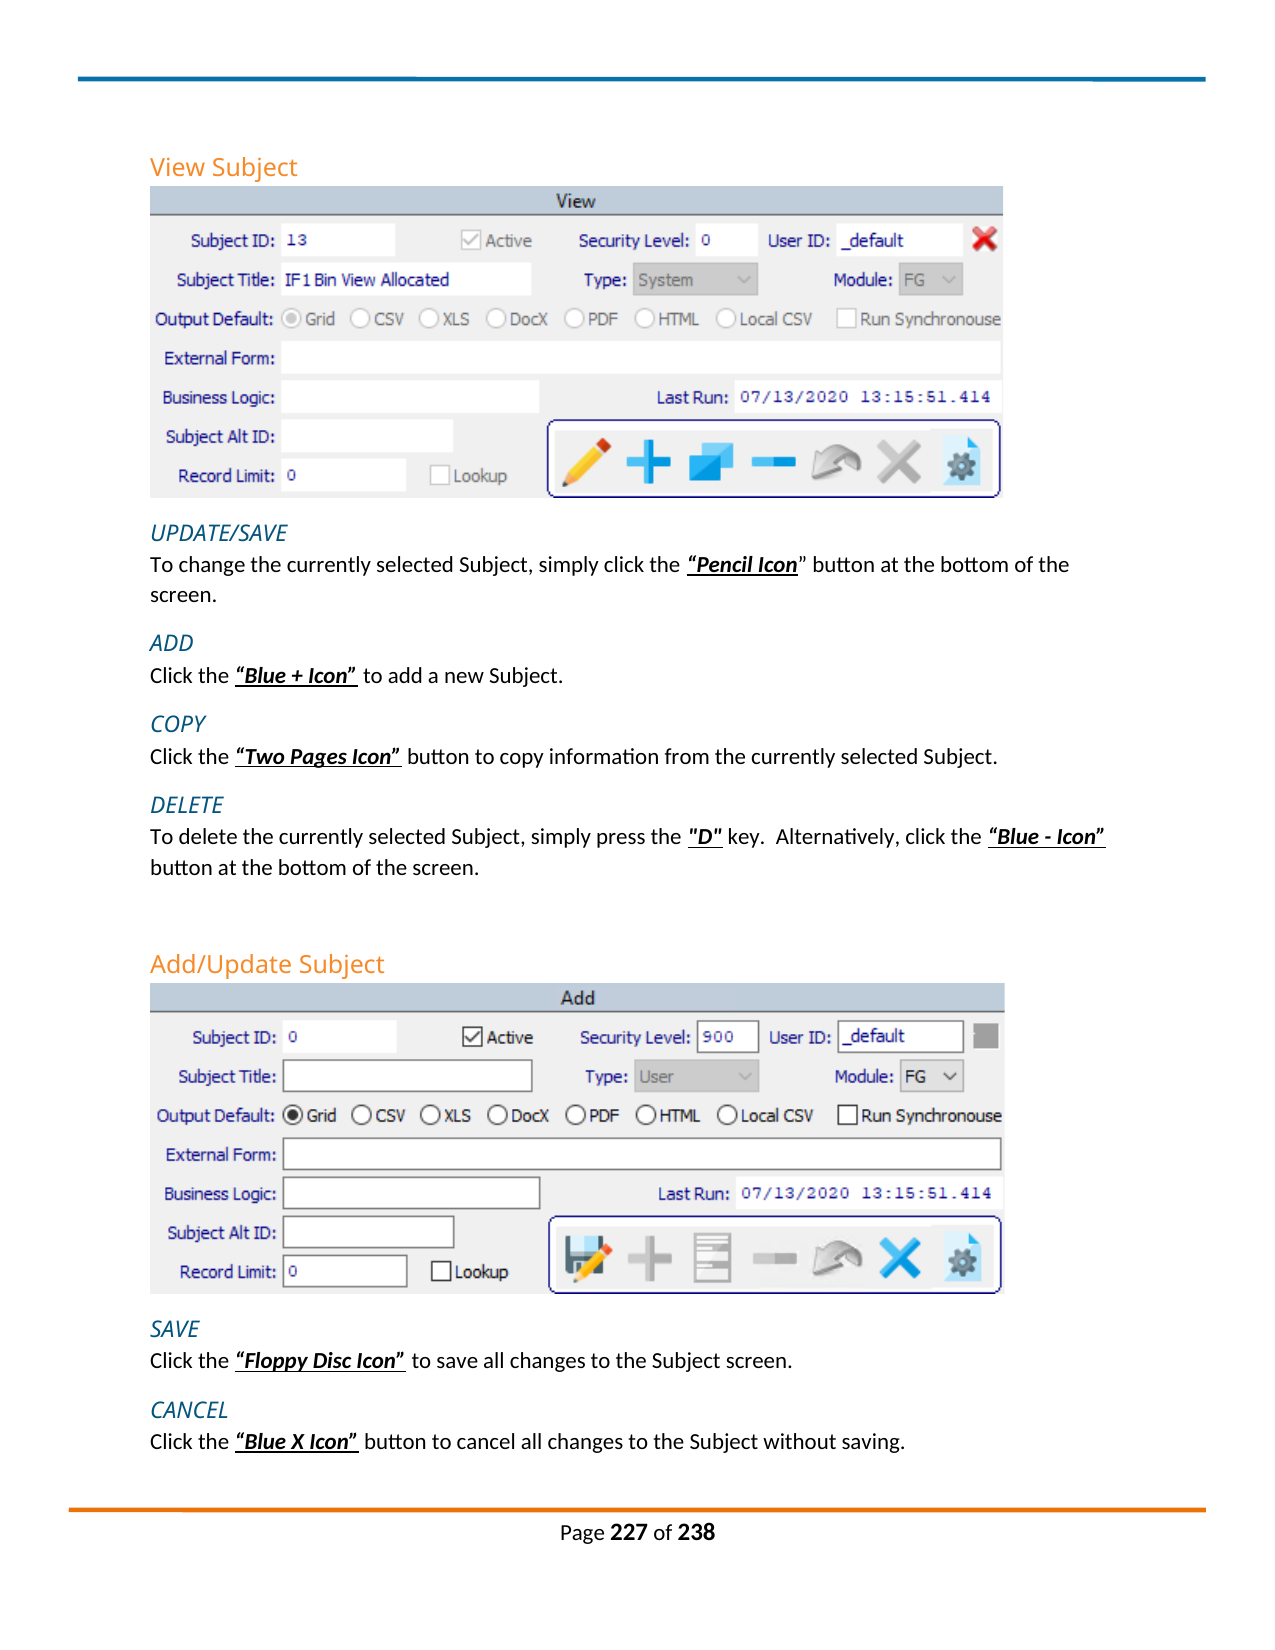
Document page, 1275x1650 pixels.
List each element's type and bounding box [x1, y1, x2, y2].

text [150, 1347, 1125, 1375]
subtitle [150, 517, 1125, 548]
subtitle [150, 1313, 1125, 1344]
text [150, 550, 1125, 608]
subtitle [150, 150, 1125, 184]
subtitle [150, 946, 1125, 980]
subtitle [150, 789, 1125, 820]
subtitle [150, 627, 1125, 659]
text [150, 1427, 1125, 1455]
picture [150, 186, 1004, 498]
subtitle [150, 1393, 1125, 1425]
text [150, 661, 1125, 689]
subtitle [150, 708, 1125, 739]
picture [150, 983, 1005, 1294]
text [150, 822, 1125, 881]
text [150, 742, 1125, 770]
